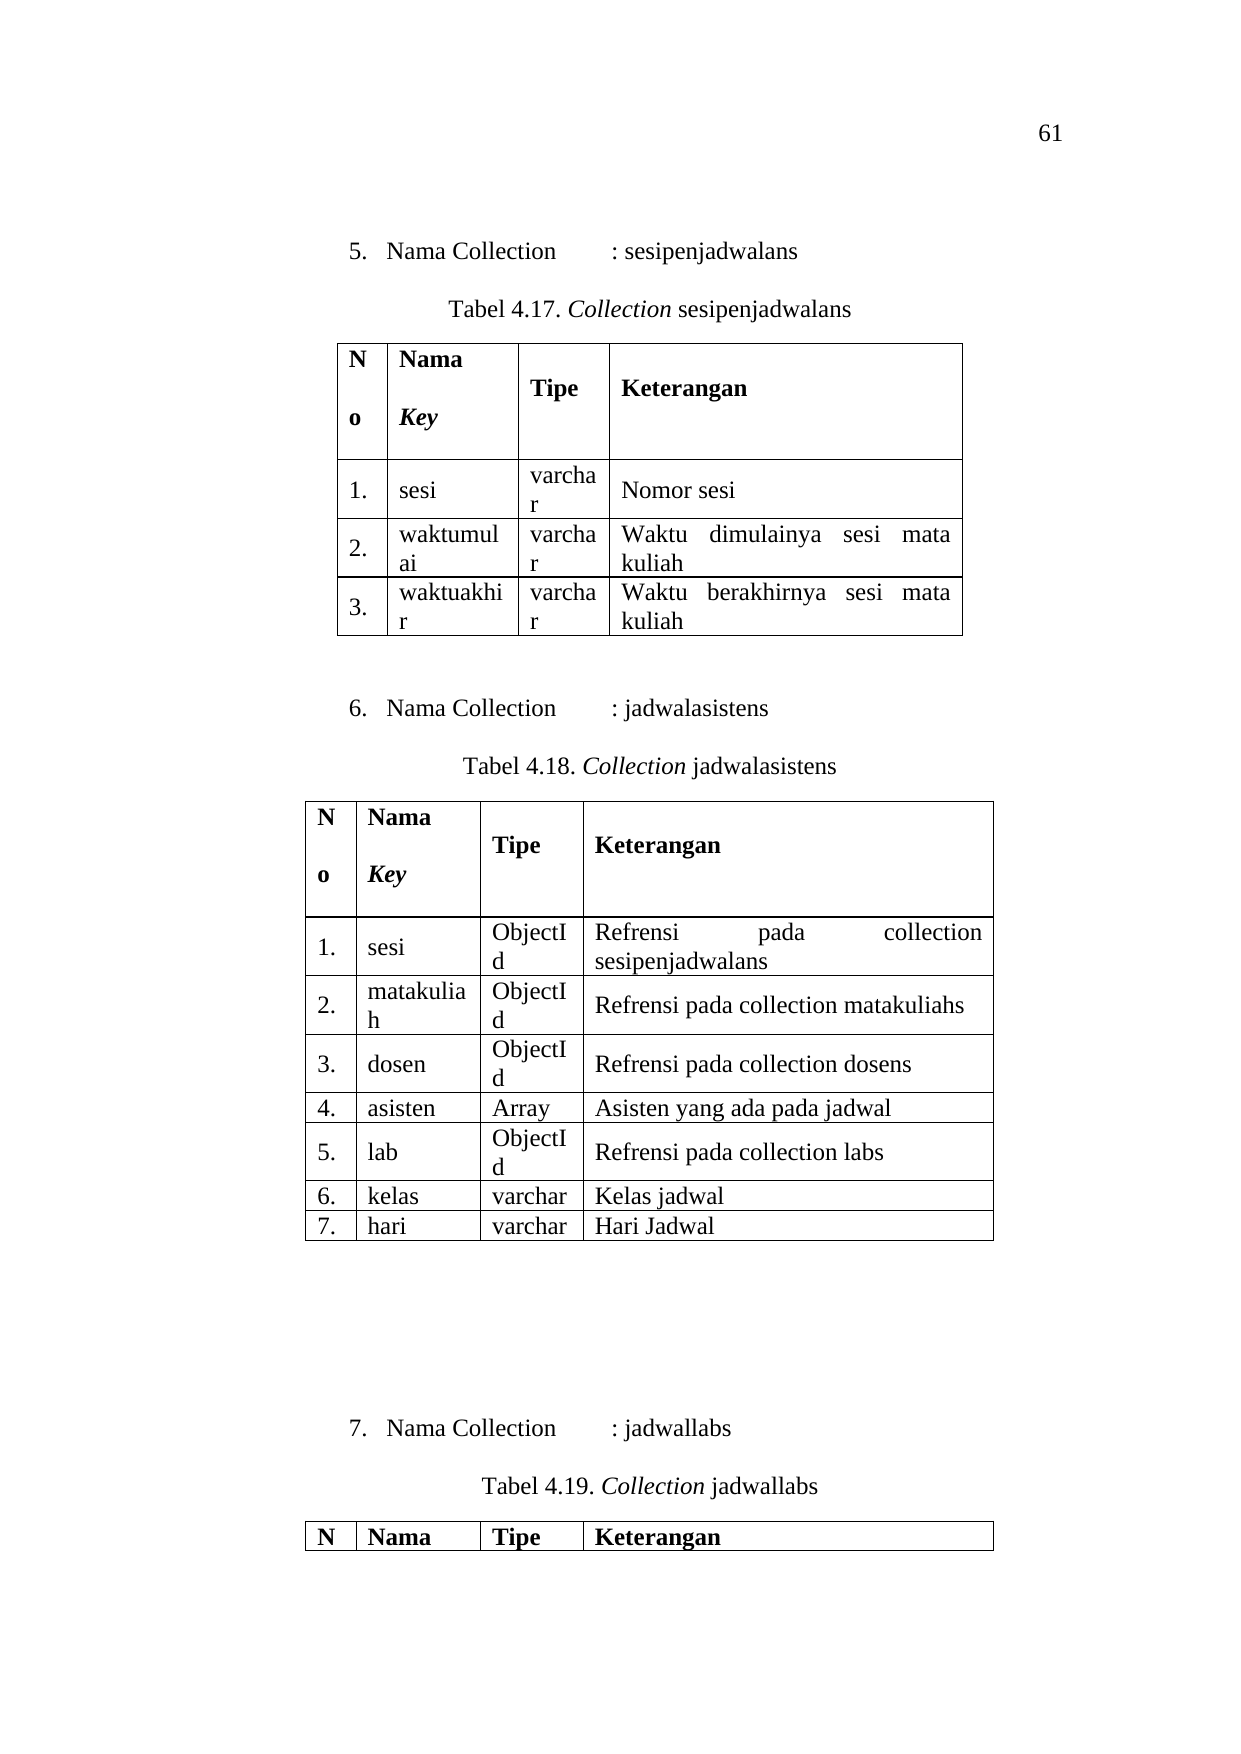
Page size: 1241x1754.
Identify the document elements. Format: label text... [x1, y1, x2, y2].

table_header Tipe [481, 802, 583, 916]
table_header Nama Key [357, 1522, 480, 1550]
table_cell [306, 976, 356, 1033]
table_header No [338, 344, 387, 459]
table_cell lab [357, 1123, 480, 1180]
table_cell dosen [357, 1035, 480, 1092]
table_cell ObjectId [481, 1035, 583, 1092]
table_cell ObjectId [481, 918, 583, 975]
table_cell [306, 1181, 356, 1210]
table_cell hari [357, 1211, 480, 1240]
table_cell kelas [357, 1181, 480, 1210]
table_cell Refrensi pada collection matakuliahs [584, 976, 993, 1033]
table_cell [338, 519, 387, 576]
table_cell Asisten yang ada pada jadwal [584, 1093, 993, 1122]
table_header Keterangan [584, 1522, 993, 1550]
list Nama Collection : jadwallabs [349, 1413, 1063, 1442]
table_header Keterangan [584, 802, 993, 916]
table_cell sesi [388, 460, 518, 518]
table_cell Nomor sesi [610, 460, 962, 518]
table_cell Refrensi pada collection labs [584, 1123, 993, 1180]
table_cell varchar [519, 460, 609, 518]
table_cell Kelas jadwal [584, 1181, 993, 1210]
table_cell varchar [519, 578, 609, 635]
table_header Tipe [481, 1522, 583, 1550]
table_header Nama Key [357, 802, 480, 916]
table_header Keterangan [610, 344, 962, 459]
table_cell ObjectId [481, 1123, 583, 1180]
text Tabel 4.19. Collection jadwallabs [236, 1471, 1063, 1500]
table_cell Hari Jadwal [584, 1211, 993, 1240]
table_cell varchar [519, 519, 609, 576]
table_cell [338, 578, 387, 635]
text Tabel 4.18. Collection jadwalasistens [236, 751, 1063, 780]
table_cell matakuliah [357, 976, 480, 1033]
table_cell varchar [481, 1211, 583, 1240]
table_cell waktumulai [388, 519, 518, 576]
table_cell Refrensi pada collection sesipenjadwalans [584, 918, 993, 975]
table_cell [338, 460, 387, 518]
text Tabel 4.17. Collection sesipenjadwalans [236, 294, 1063, 322]
table_cell sesi [357, 918, 480, 975]
table_header No [306, 1522, 356, 1550]
table_cell Waktu dimulainya sesi mata kuliah [610, 519, 962, 576]
table_cell [306, 1211, 356, 1240]
list Nama Collection : jadwalasistens [349, 693, 1063, 722]
table_cell Refrensi pada collection dosens [584, 1035, 993, 1092]
table_cell [306, 1123, 356, 1180]
table_header No [306, 802, 356, 916]
table_header Tipe [519, 344, 609, 459]
table_cell waktuakhir [388, 578, 518, 635]
table_cell Waktu berakhirnya sesi mata kuliah [610, 578, 962, 635]
table_cell [306, 1035, 356, 1092]
table_cell varchar [481, 1181, 583, 1210]
list Nama Collection : sesipenjadwalans [349, 236, 1063, 265]
table_cell asisten [357, 1093, 480, 1122]
table_cell [306, 918, 356, 975]
table_cell Array [481, 1093, 583, 1122]
table_cell ObjectId [481, 976, 583, 1033]
table_cell [306, 1093, 356, 1122]
table_header Nama Key [388, 344, 518, 459]
